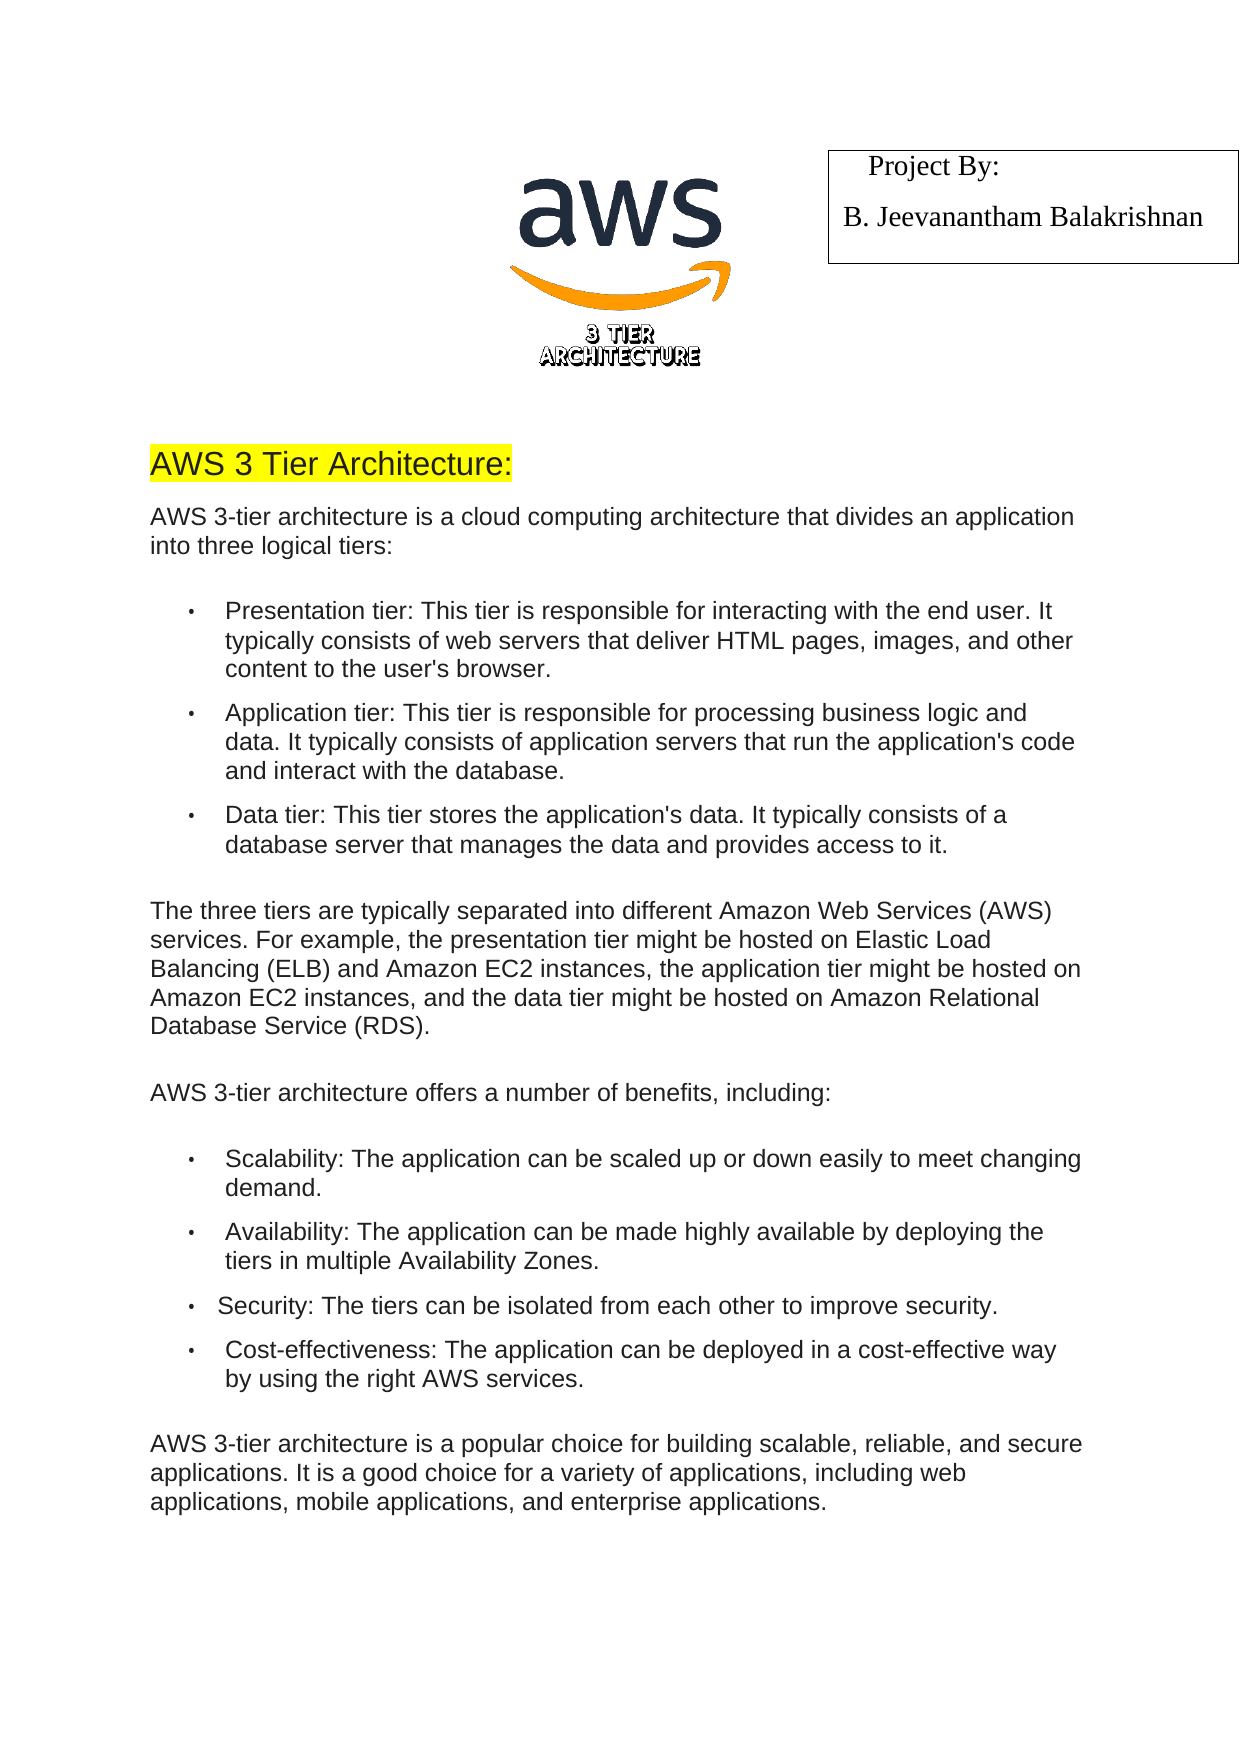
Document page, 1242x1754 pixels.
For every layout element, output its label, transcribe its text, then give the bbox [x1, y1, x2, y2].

text • Presentation tier: This tier is responsible for interacting with the end user. It typically consists of web servers that deliver HTML pages, images, and other content to the user's browser. [187, 596, 1079, 683]
picture [471, 232, 769, 444]
text AWS 3-tier architecture is a cloud computing architecture that divides an application into three logical tiers: [150, 502, 1081, 560]
text • Scalability: The application can be scaled up or down easily to meet changing demand. [187, 1144, 1088, 1202]
text • Data tier: This tier stores the application's data. It typically consists of a database server that manages the data and provides access to it. [187, 800, 1013, 859]
text B. Jeevanantham Balakrishnan [139, 199, 1203, 232]
text The three tiers are typically separated into different Amazon Web Services (AWS) services. For example, the presentation tier might be hosted on Elastic Load Balancing (ELB) and Amazon EC2 instances, the application tier might be hosted on Amazon EC2 instances, and the data tier might be hosted on Amazon Relational Database Service (RDS). [150, 896, 1088, 1040]
text Project By: [589, 148, 1203, 181]
picture [471, 146, 769, 199]
text AWS 3-tier architecture is a popular choice for building scalable, reliable, and secure applications. It is a good choice for a variety of applications, including web applications, mobile applications, and enterprise applications. [150, 1429, 1089, 1516]
text • Application tier: This tier is responsible for processing business logic and data. It typically consists of application servers that run the application's code and interact with the database. [187, 698, 1082, 785]
text • Cost-effectiveness: The application can be deployed in a cost-effective way by using the right AWS services. [187, 1335, 1063, 1393]
text AWS 3 Tier Architecture: [150, 444, 1214, 482]
text • Security: The tiers can be isolated from each other to improve security. [187, 1291, 1214, 1320]
text • Availability: The application can be made highly available by deploying the tiers in multiple Availability Zones. [187, 1217, 1050, 1275]
text AWS 3-tier architecture offers a number of benefits, including: [150, 1077, 1214, 1106]
